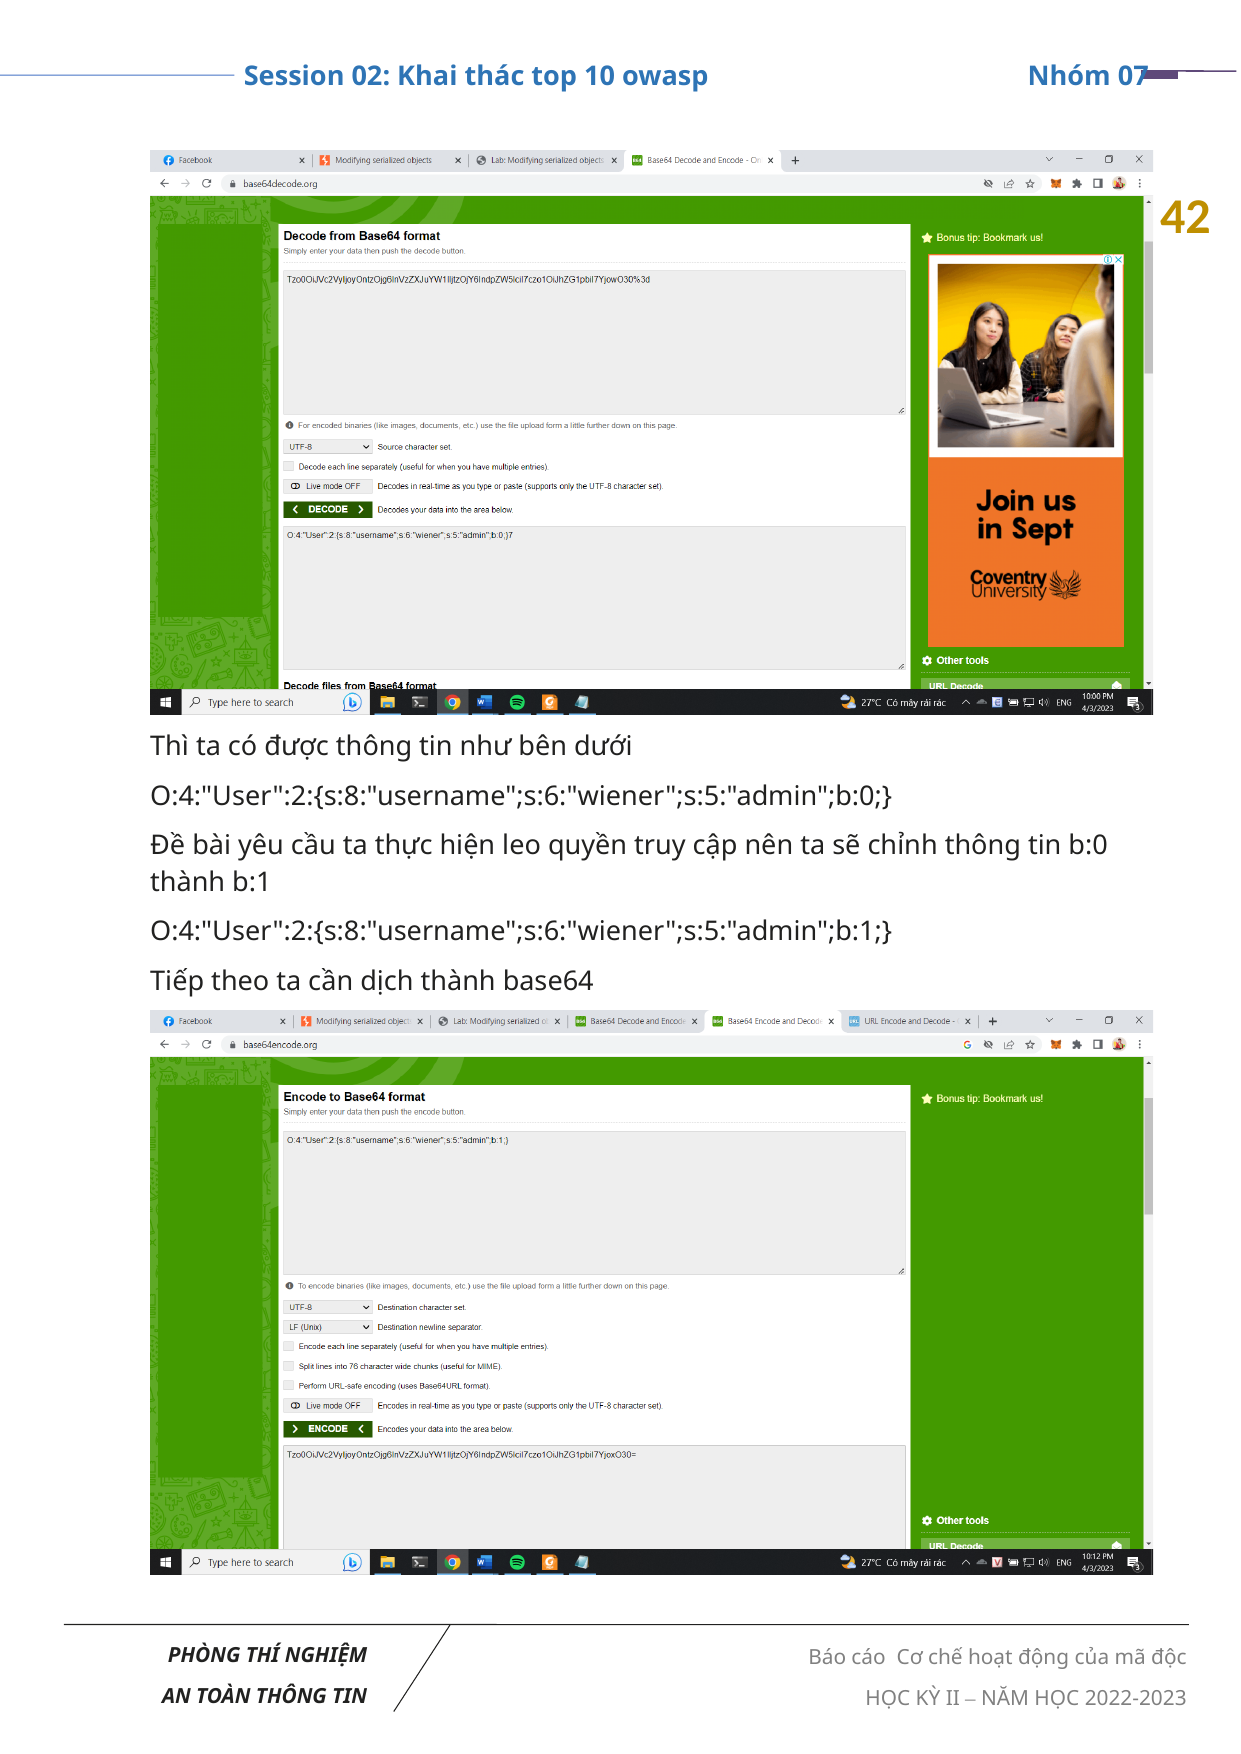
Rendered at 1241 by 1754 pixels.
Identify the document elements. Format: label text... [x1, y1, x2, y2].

text O:4:"User":2:{s:8:"username";s:6:"wiener";s:5:"admin";b:1;} [150, 912, 1153, 949]
text O:4:"User":2:{s:8:"username";s:6:"wiener";s:5:"admin";b:0;} [150, 776, 1153, 813]
text Tiếp theo ta cần dịch thành base64 [150, 961, 1153, 998]
picture [150, 1010, 1154, 1575]
picture [150, 150, 1154, 715]
text Thì ta có được thông tin như bên dưới [150, 727, 1153, 764]
text Đề bài yêu cầu ta thực hiện leo quyền truy cập nên ta sẽ chỉnh thông tin b:0 thành b:1 [150, 826, 1153, 899]
